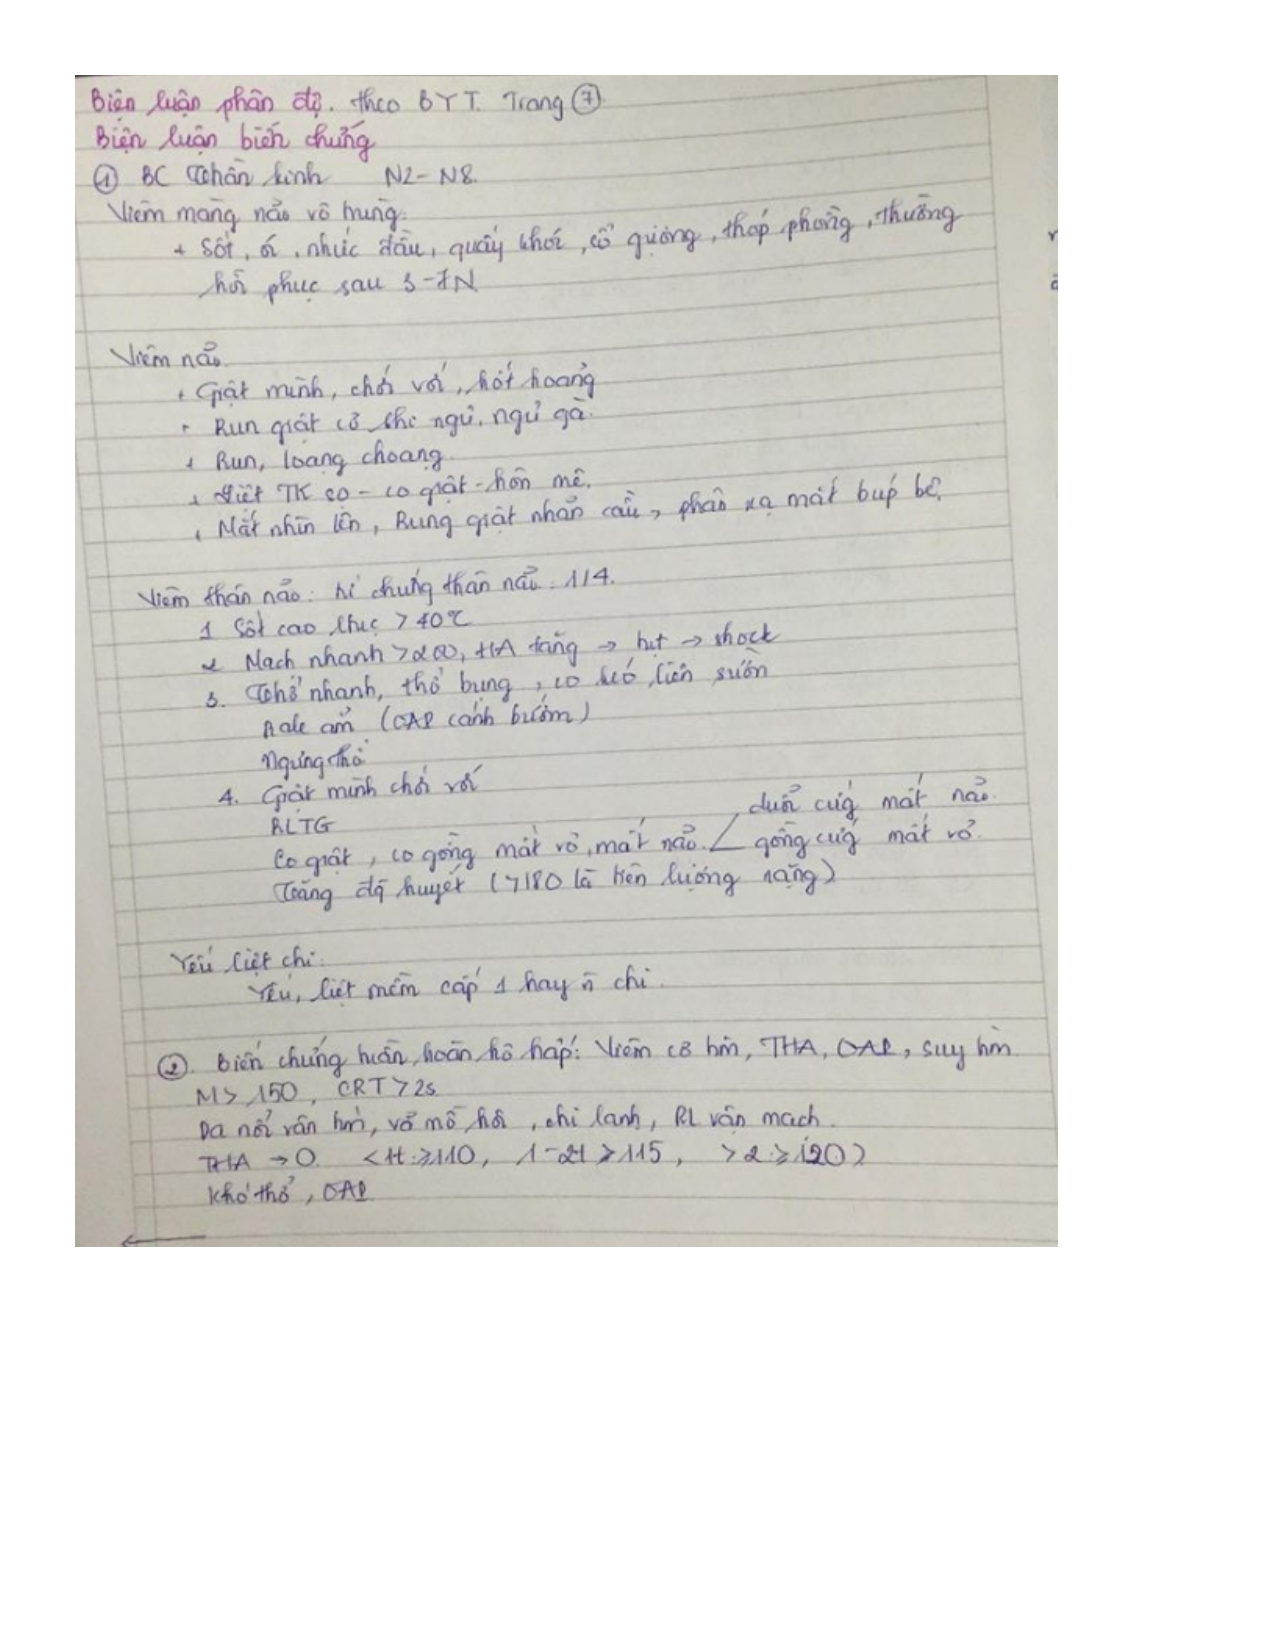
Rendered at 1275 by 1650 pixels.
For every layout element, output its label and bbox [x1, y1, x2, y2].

picture [75, 75, 1058, 1247]
